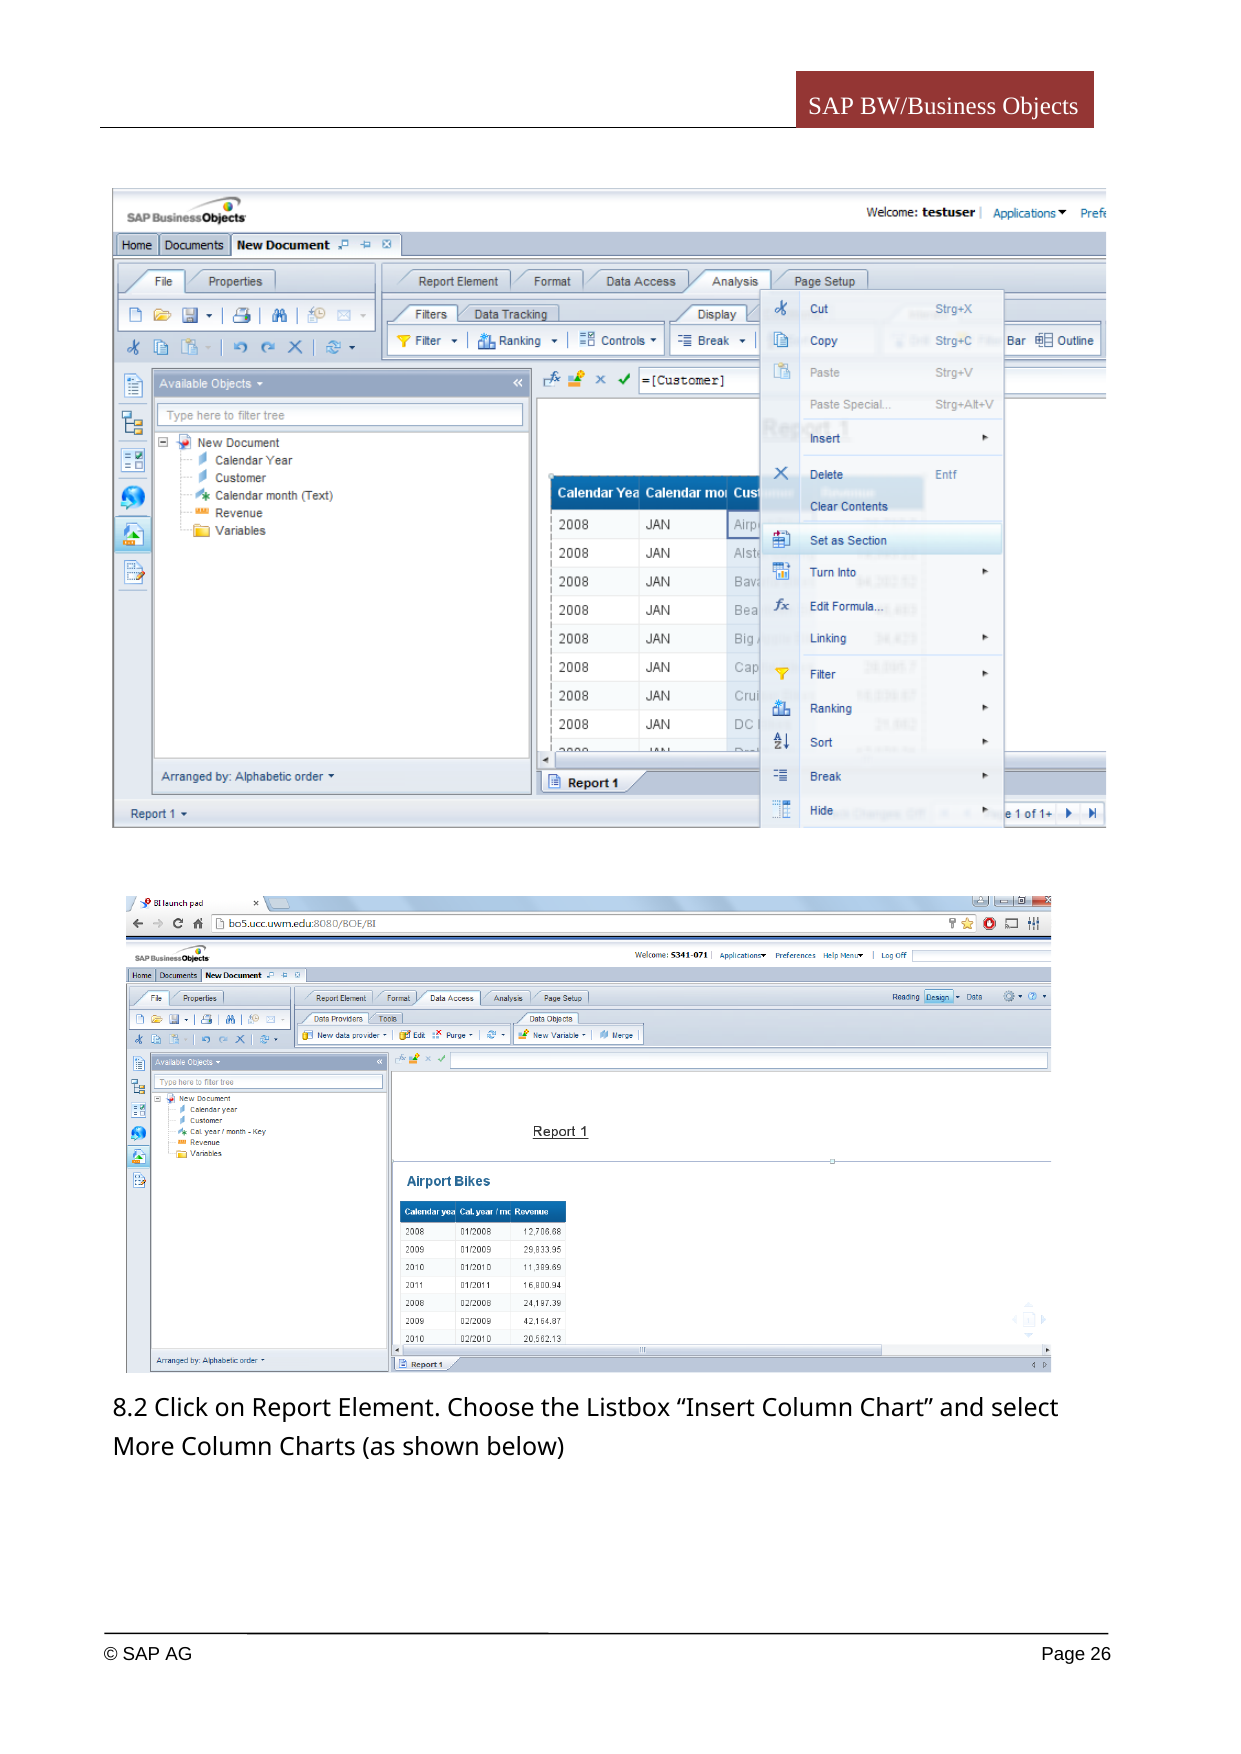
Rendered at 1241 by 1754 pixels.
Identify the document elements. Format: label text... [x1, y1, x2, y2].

text 8.2 Click on Report Element. Choose the Listbox “Insert Column Chart” and select More Column Charts (as shown below) [112, 1389, 1106, 1463]
picture [112, 896, 1052, 1373]
